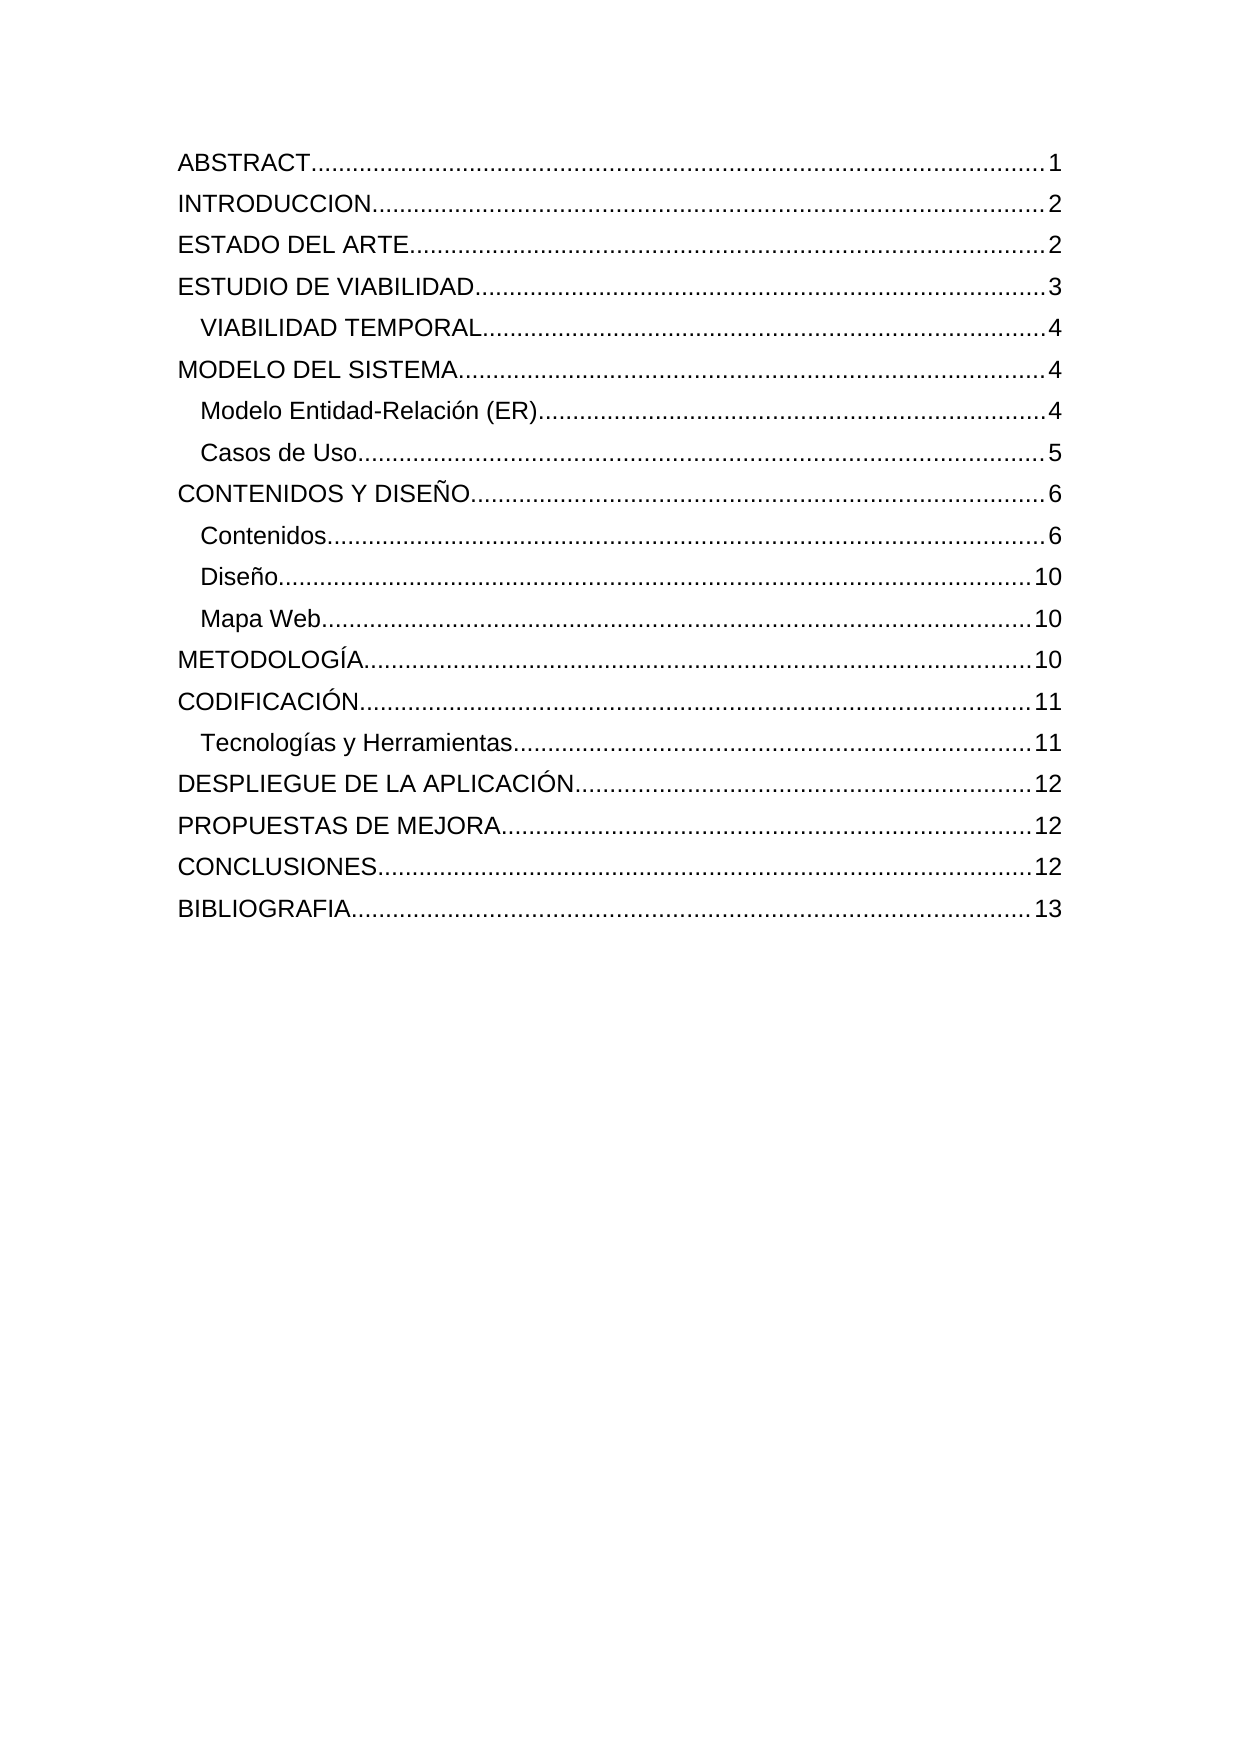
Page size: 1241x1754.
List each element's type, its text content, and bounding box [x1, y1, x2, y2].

text DESPLIEGUE DE LA APLICACIÓN 12 [177, 769, 1063, 798]
text VIABILIDAD TEMPORAL 4 [200, 313, 1063, 342]
text Casos de Uso 5 [200, 438, 1063, 467]
text MODELO DEL SISTEMA 4 [177, 355, 1063, 384]
text Diseño 10 [200, 562, 1063, 591]
text ABSTRACT 1 [177, 148, 1063, 176]
text BIBLIOGRAFIA 13 [177, 894, 1063, 923]
text METODOLOGÍA 10 [177, 645, 1063, 674]
text CONTENIDOS Y DISEÑO 6 [177, 479, 1063, 508]
text Tecnologías y Herramientas 11 [200, 728, 1063, 757]
text Contenidos 6 [200, 521, 1063, 549]
text PROPUESTAS DE MEJORA 12 [177, 811, 1063, 840]
text CONCLUSIONES 12 [177, 852, 1063, 881]
text INTRODUCCION 2 [372, 189, 1063, 218]
text ESTADO DEL ARTE 2 [177, 231, 1063, 259]
text Modelo Entidad-Relación (ER) 4 [200, 396, 1063, 425]
text CODIFICACIÓN 11 [177, 687, 1063, 715]
text Mapa Web 10 [200, 604, 1063, 632]
text ESTUDIO DE VIABILIDAD 3 [177, 272, 1063, 301]
